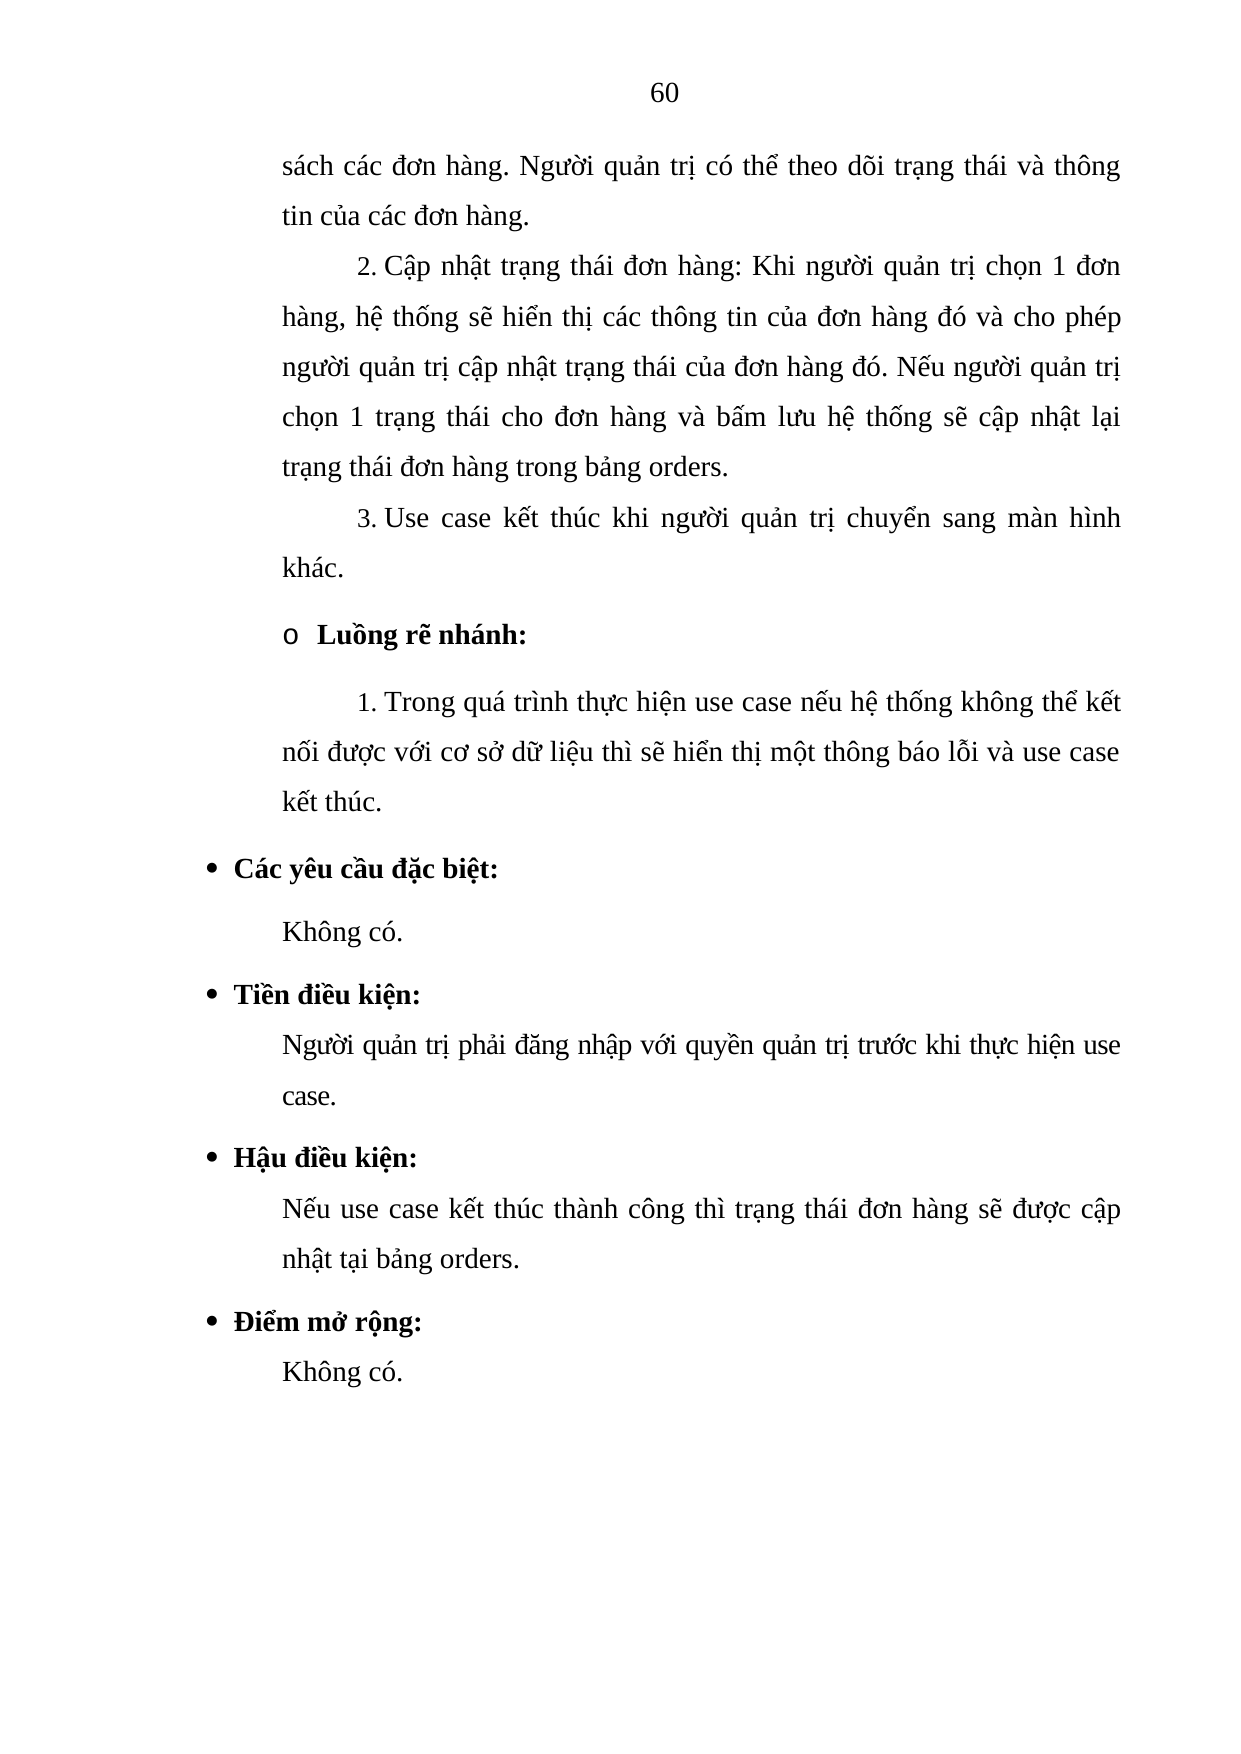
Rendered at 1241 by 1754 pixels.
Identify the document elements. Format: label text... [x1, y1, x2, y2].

list Use case kết thúc khi người quản trị chuyển sang màn hình khác. [282, 500, 1122, 584]
list Các yêu cầu đặc biệt: [207, 851, 1122, 885]
text Người quản trị phải đăng nhập với quyền quản trị trước khi thực hiện use case. [282, 1027, 1122, 1111]
list Luồng rẽ nhánh: [282, 617, 1122, 653]
text Không có. [282, 914, 1122, 948]
list Tiền điều kiện: [207, 977, 1122, 1011]
list Điểm mở rộng: [207, 1304, 1122, 1338]
list Cập nhật trạng thái đơn hàng: Khi người quản trị chọn 1 đơn hàng, hệ thống sẽ hiển thị các thông tin của đơn hàng đó và cho phép người quản trị cập nhật trạng thái của đơn hàng đó. Nếu người quản trị chọn 1 trạng thái cho đơn hàng và bấm lưu hệ thống sẽ cập nhật lại trạng thái đơn hàng trong bảng orders. [282, 248, 1122, 483]
list Trong quá trình thực hiện use case nếu hệ thống không thể kết nối được với cơ sở dữ liệu thì sẽ hiển thị một thông báo lỗi và use case kết thúc. [282, 684, 1122, 818]
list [282, 148, 1122, 232]
text Nếu use case kết thúc thành công thì trạng thái đơn hàng sẽ được cập nhật tại bảng orders. [282, 1191, 1122, 1275]
list Hậu điều kiện: [207, 1141, 1122, 1174]
text Không có. [282, 1354, 1122, 1388]
